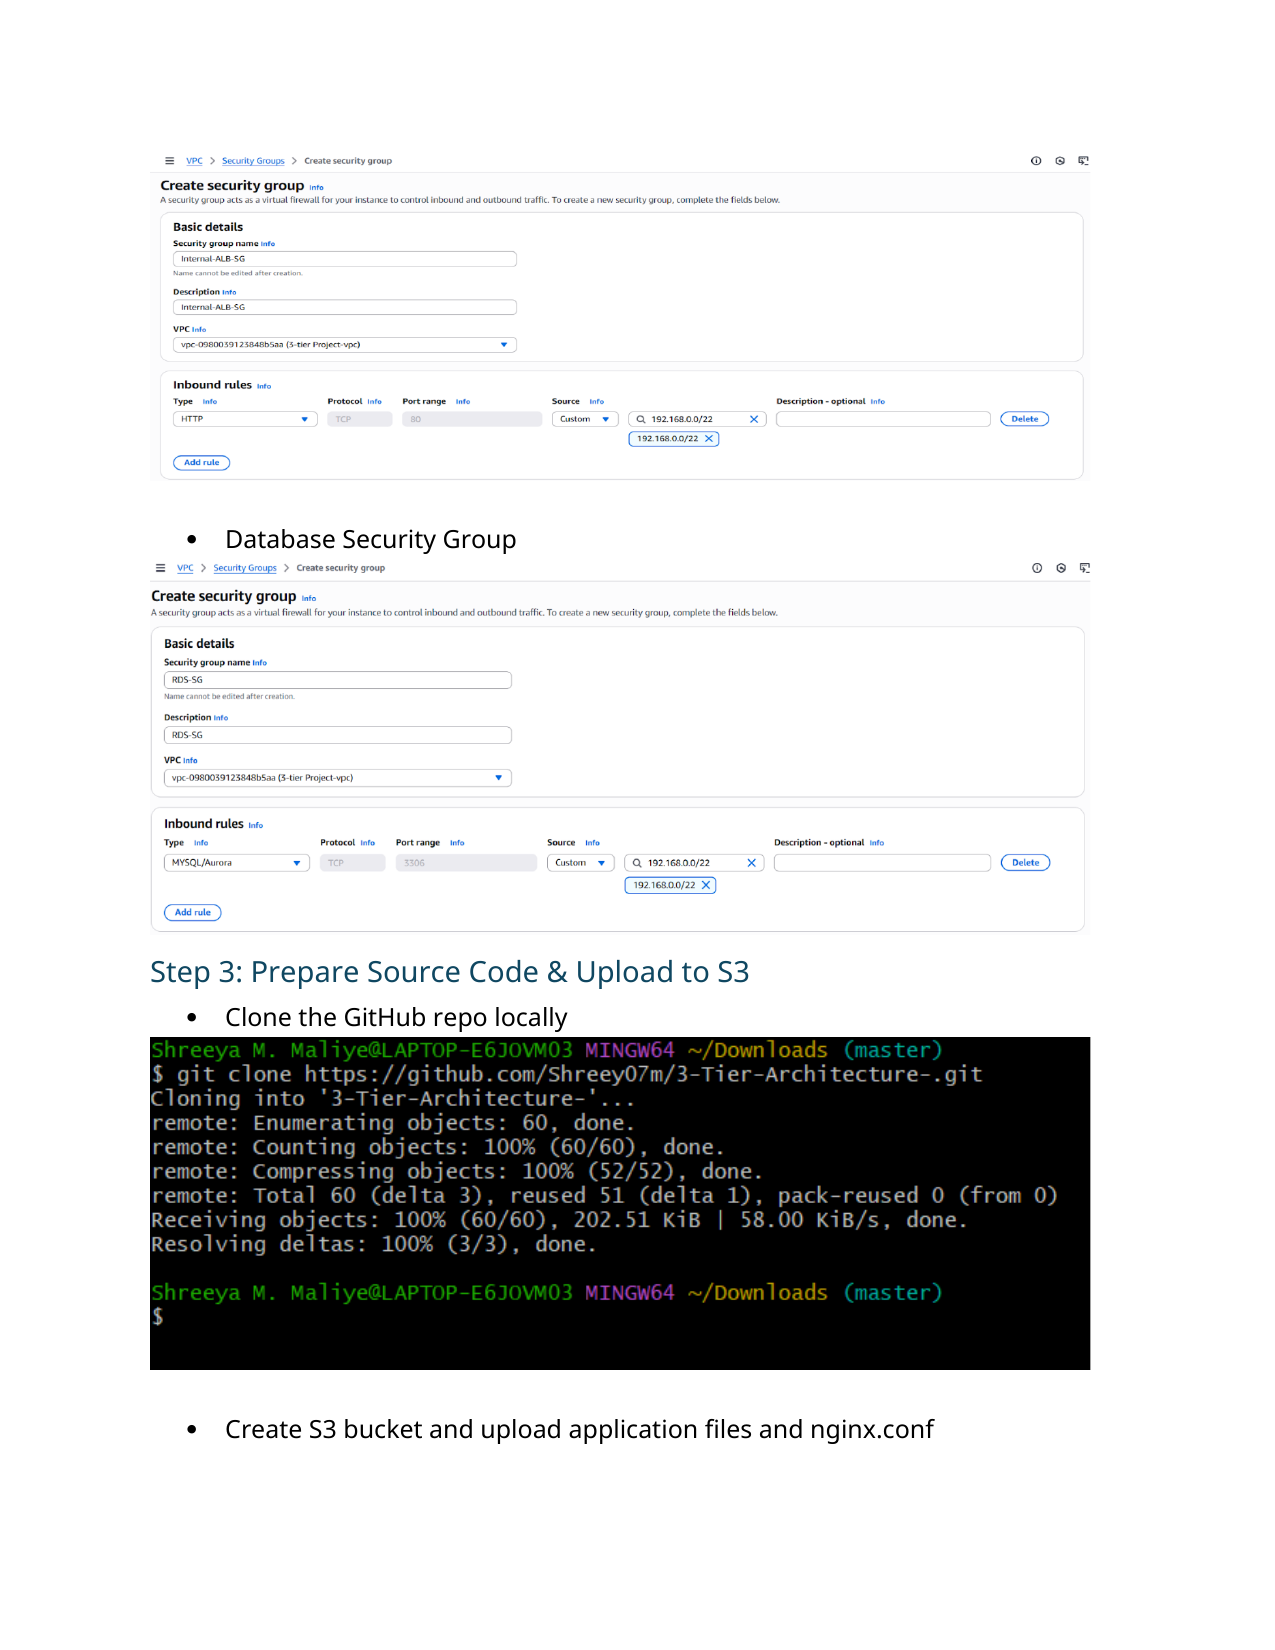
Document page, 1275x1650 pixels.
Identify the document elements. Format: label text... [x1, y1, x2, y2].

list Database Security Group [187, 522, 1125, 556]
list Clone the GitHub repo locally [187, 999, 1125, 1033]
picture [150, 150, 1091, 481]
subtitle Step 3: Prepare Source Code & Upload to S3 [150, 951, 1125, 991]
picture [150, 1037, 1091, 1370]
list Create S3 bucket and upload application files and nginx.conf [187, 1411, 1125, 1445]
picture [150, 559, 1091, 935]
